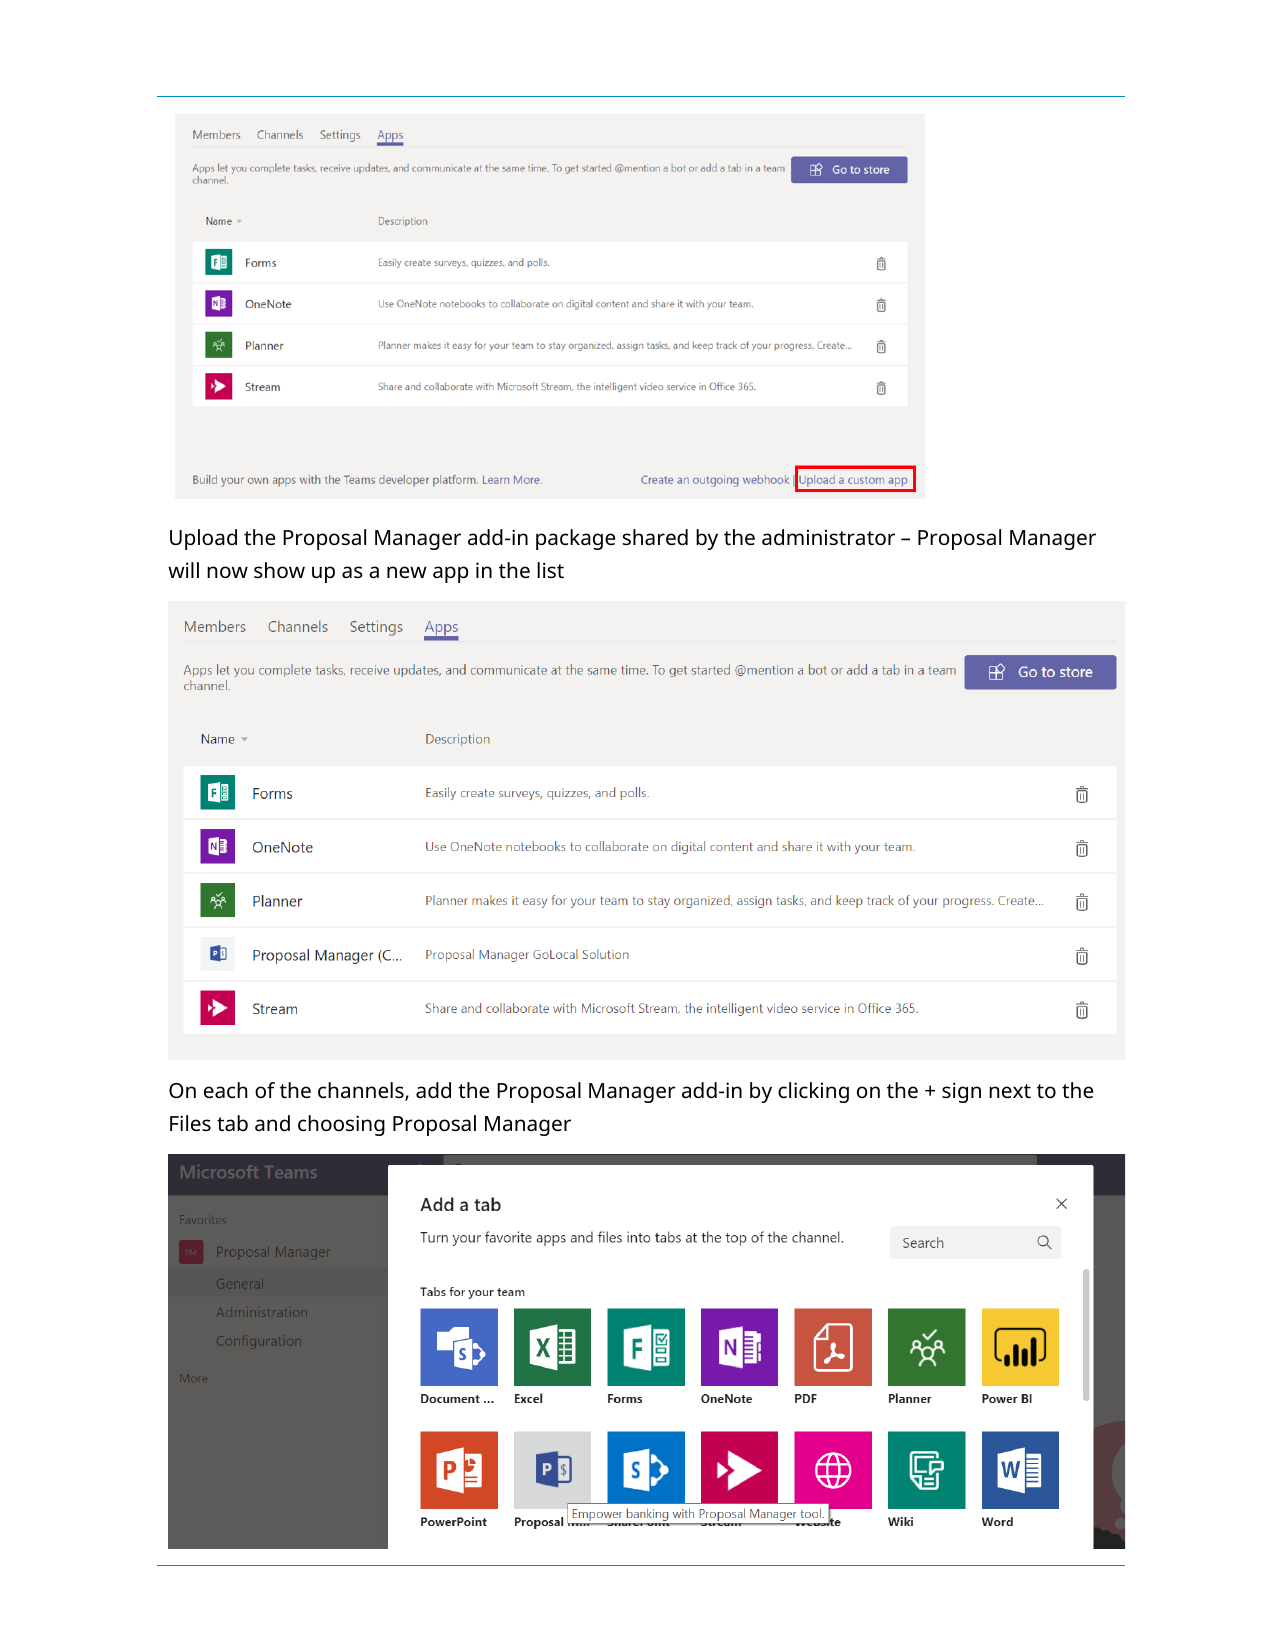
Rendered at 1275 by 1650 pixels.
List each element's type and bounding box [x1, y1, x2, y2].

picture [168, 1154, 1125, 1549]
picture [168, 109, 936, 507]
picture [168, 601, 1125, 1060]
table_header [157, 97, 1125, 1564]
